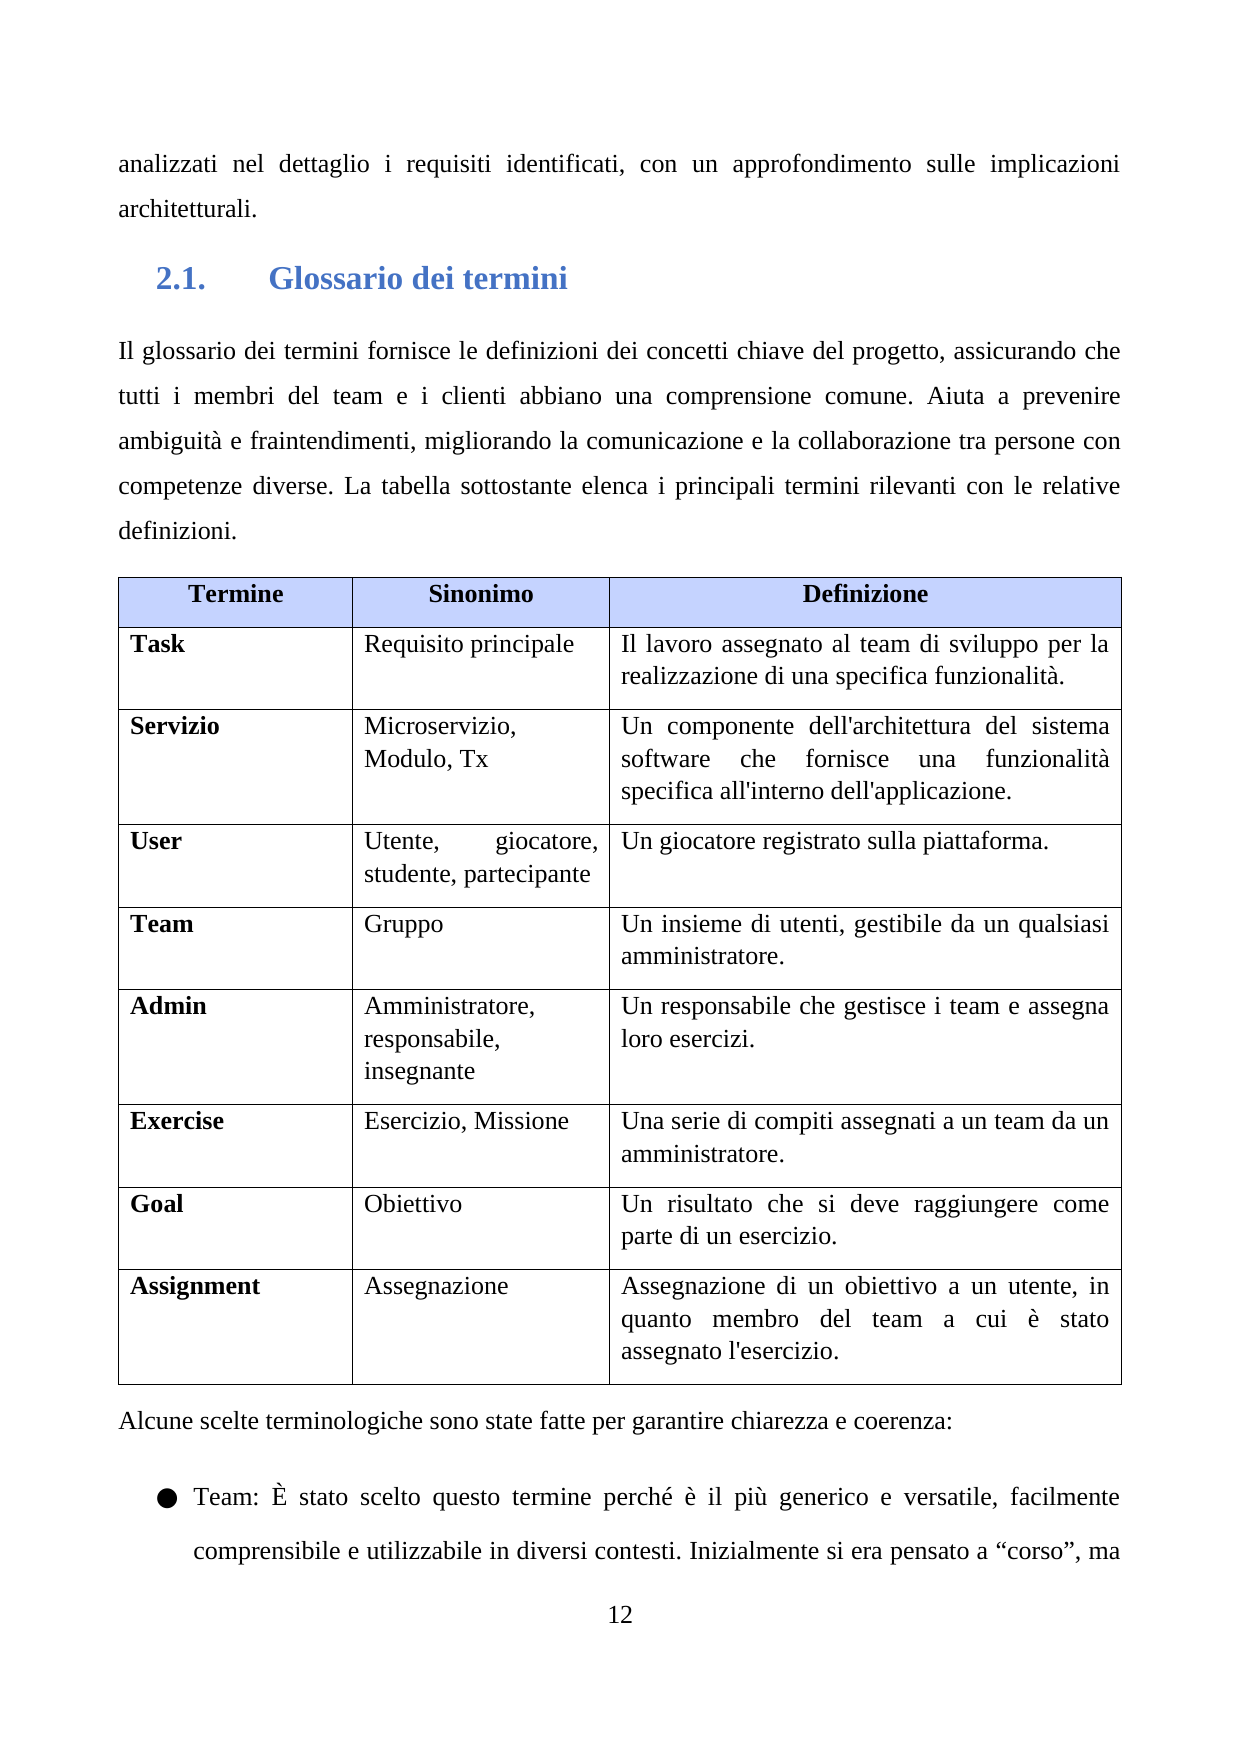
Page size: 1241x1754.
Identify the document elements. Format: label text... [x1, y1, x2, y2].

table_cell Team [119, 908, 352, 989]
subtitle Glossario dei termini [156, 258, 1122, 297]
table_cell Esercizio, Missione [353, 1105, 609, 1187]
text Alcune scelte terminologiche sono state fatte per garantire chiarezza e coerenza: [118, 1405, 1122, 1435]
table_cell Un risultato che si deve raggiungere come parte di un esercizio. [610, 1188, 1121, 1269]
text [118, 148, 1122, 223]
table_cell Requisito principale [353, 628, 609, 709]
table_header Definizione [610, 578, 1121, 627]
table_cell Il lavoro assegnato al team di sviluppo per la realizzazione di una specifica funzionalità. [610, 628, 1121, 709]
table_cell Servizio [119, 710, 352, 824]
table_cell Gruppo [353, 908, 609, 989]
table_cell Un giocatore registrato sulla piattaforma. [610, 825, 1121, 907]
table_cell Utente, giocatore, studente, partecipante [353, 825, 609, 907]
table_cell Obiettivo [353, 1188, 609, 1269]
table_cell Una serie di compiti assegnati a un team da un amministratore. [610, 1105, 1121, 1187]
table_cell Assegnazione di un obiettivo a un utente, in quanto membro del team a cui è stato assegnato l'esercizio. [610, 1270, 1121, 1384]
table_cell Assignment [119, 1270, 352, 1384]
table_cell Amministratore, responsabile, insegnante [353, 990, 609, 1104]
table_cell Goal [119, 1188, 352, 1269]
table_cell Exercise [119, 1105, 352, 1187]
table_cell Un responsabile che gestisce i team e assegna loro esercizi. [610, 990, 1121, 1104]
table_cell Assegnazione [353, 1270, 609, 1384]
table_header Termine [119, 578, 352, 627]
table_header Sinonimo [353, 578, 609, 627]
text Il glossario dei termini fornisce le definizioni dei concetti chiave del progetto, assicurando che tutti i membri del team e i clienti abbiano una comprensione comune. Aiuta a prevenire ambiguità e fraintendimenti, migliorando la comunicazione e la collaborazione tra persone con competenze diverse. La tabella sottostante elenca i principali termini rilevanti con le relative definizioni. [118, 335, 1122, 545]
table_cell Un componente dell'architettura del sistema software che fornisce una funzionalità specifica all'interno dell'applicazione. [610, 710, 1121, 824]
table_cell User [119, 825, 352, 907]
table_cell Admin [119, 990, 352, 1104]
table_cell Task [119, 628, 352, 709]
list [156, 1467, 1122, 1565]
table_cell Un insieme di utenti, gestibile da un qualsiasi amministratore. [610, 908, 1121, 989]
table_cell Microservizio, Modulo, Tx [353, 710, 609, 824]
